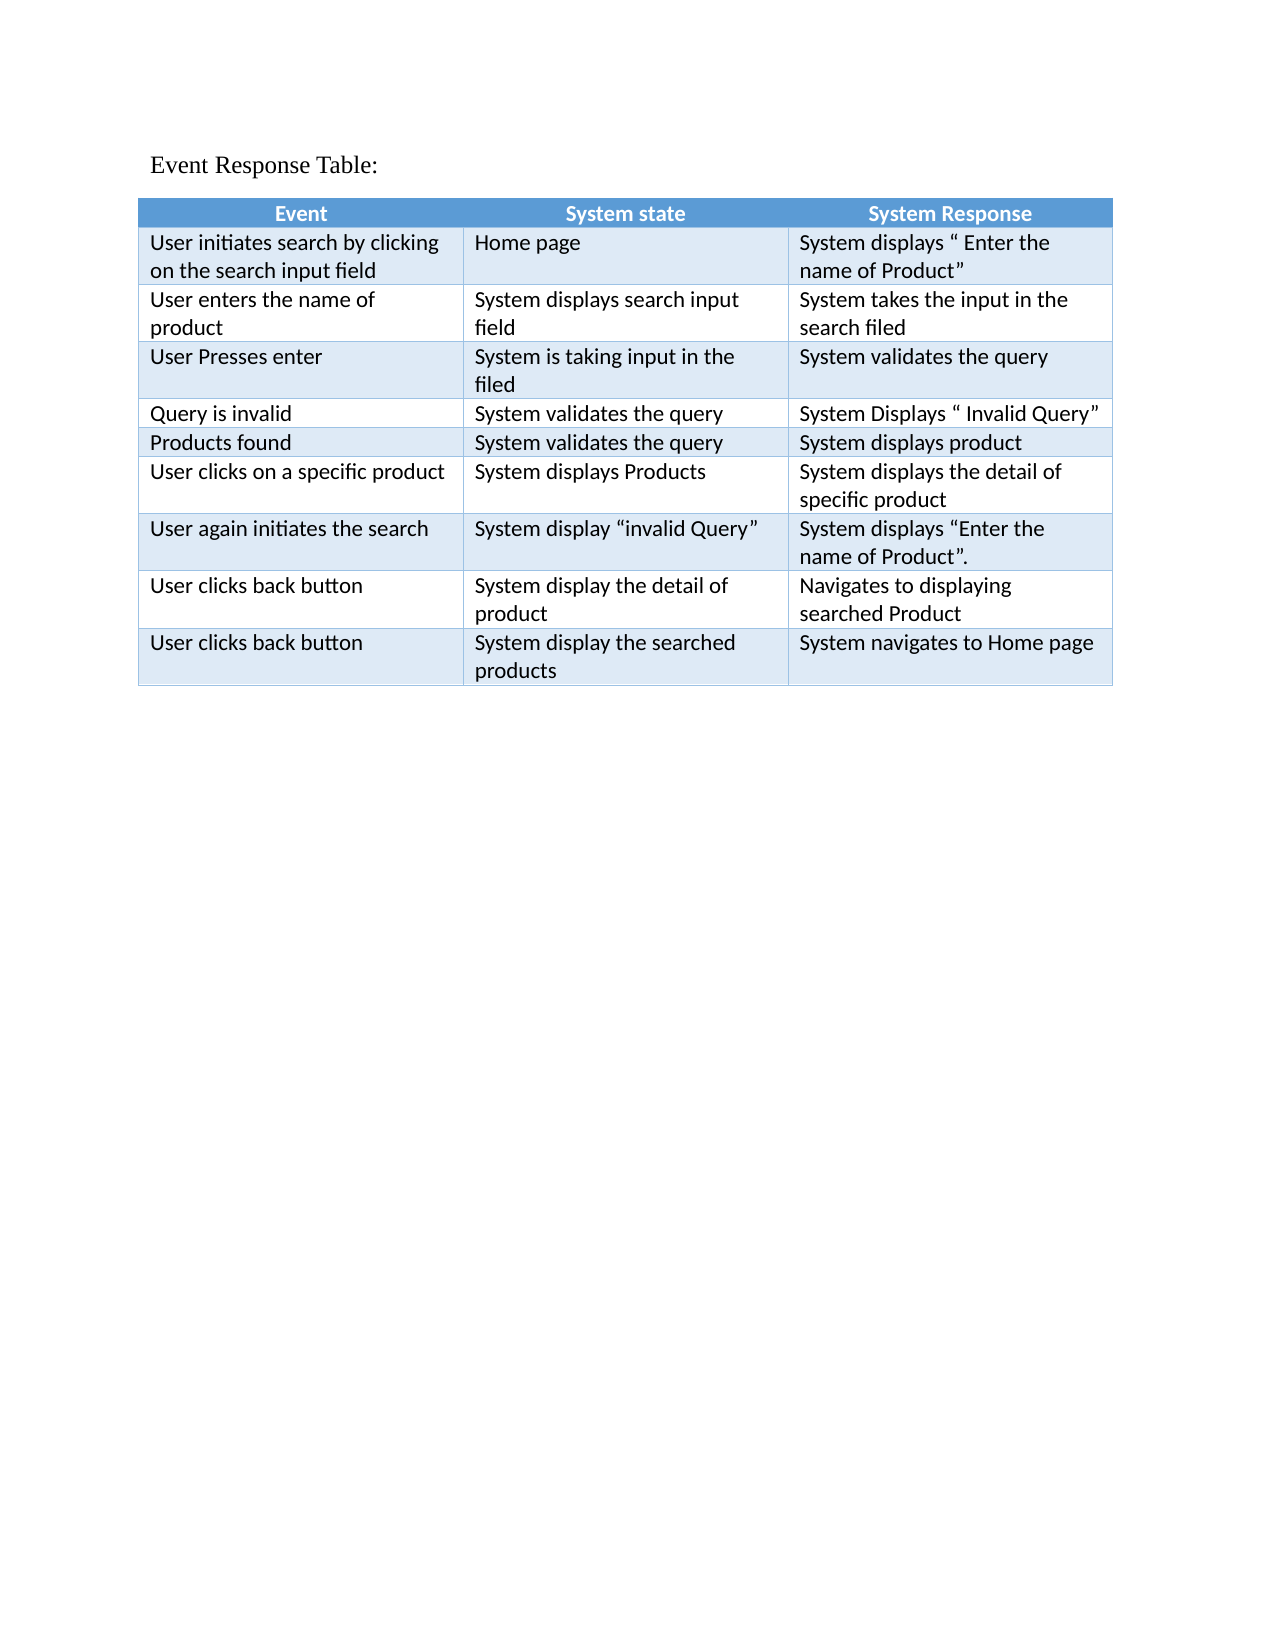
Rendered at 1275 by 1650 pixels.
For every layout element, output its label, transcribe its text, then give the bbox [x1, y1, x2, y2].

table_cell System displays the detail of specific product [789, 457, 1112, 513]
table_cell System displays “Enter the name of Product”. [789, 514, 1112, 570]
table_cell System display the searched products [464, 629, 788, 684]
table_cell System validates the query [464, 428, 788, 456]
table_cell System Displays “ Invalid Query” [789, 399, 1112, 427]
table_cell System display the detail of product [464, 571, 788, 627]
table_cell System navigates to Home page [789, 629, 1112, 684]
table_cell System validates the query [789, 342, 1112, 398]
text Event Response Table: [150, 150, 1125, 179]
table_cell System displays search input field [464, 285, 788, 341]
table_cell System is taking input in the filed [464, 342, 788, 398]
table_header System Response [789, 199, 1112, 227]
table_cell Query is invalid [139, 399, 463, 427]
table_cell System takes the input in the search filed [789, 285, 1112, 341]
table_cell User clicks back button [139, 571, 463, 627]
table_cell User enters the name of product [139, 285, 463, 341]
table_cell User Presses enter [139, 342, 463, 398]
table_cell System displays product [789, 428, 1112, 456]
table_cell User clicks on a specific product [139, 457, 463, 513]
table_cell Home page [464, 228, 788, 284]
table_cell System display “invalid Query” [464, 514, 788, 570]
table_header Event [139, 199, 463, 227]
table_cell User again initiates the search [139, 514, 463, 570]
table_cell Navigates to displaying searched Product [789, 571, 1112, 627]
table_cell User initiates search by clicking on the search input field [139, 228, 463, 284]
table_cell System validates the query [464, 399, 788, 427]
table_cell User clicks back button [139, 629, 463, 684]
table_header System state [464, 199, 788, 227]
table_cell System displays Products [464, 457, 788, 513]
table_cell System displays “ Enter the name of Product” [789, 228, 1112, 284]
table_cell Products found [139, 428, 463, 456]
